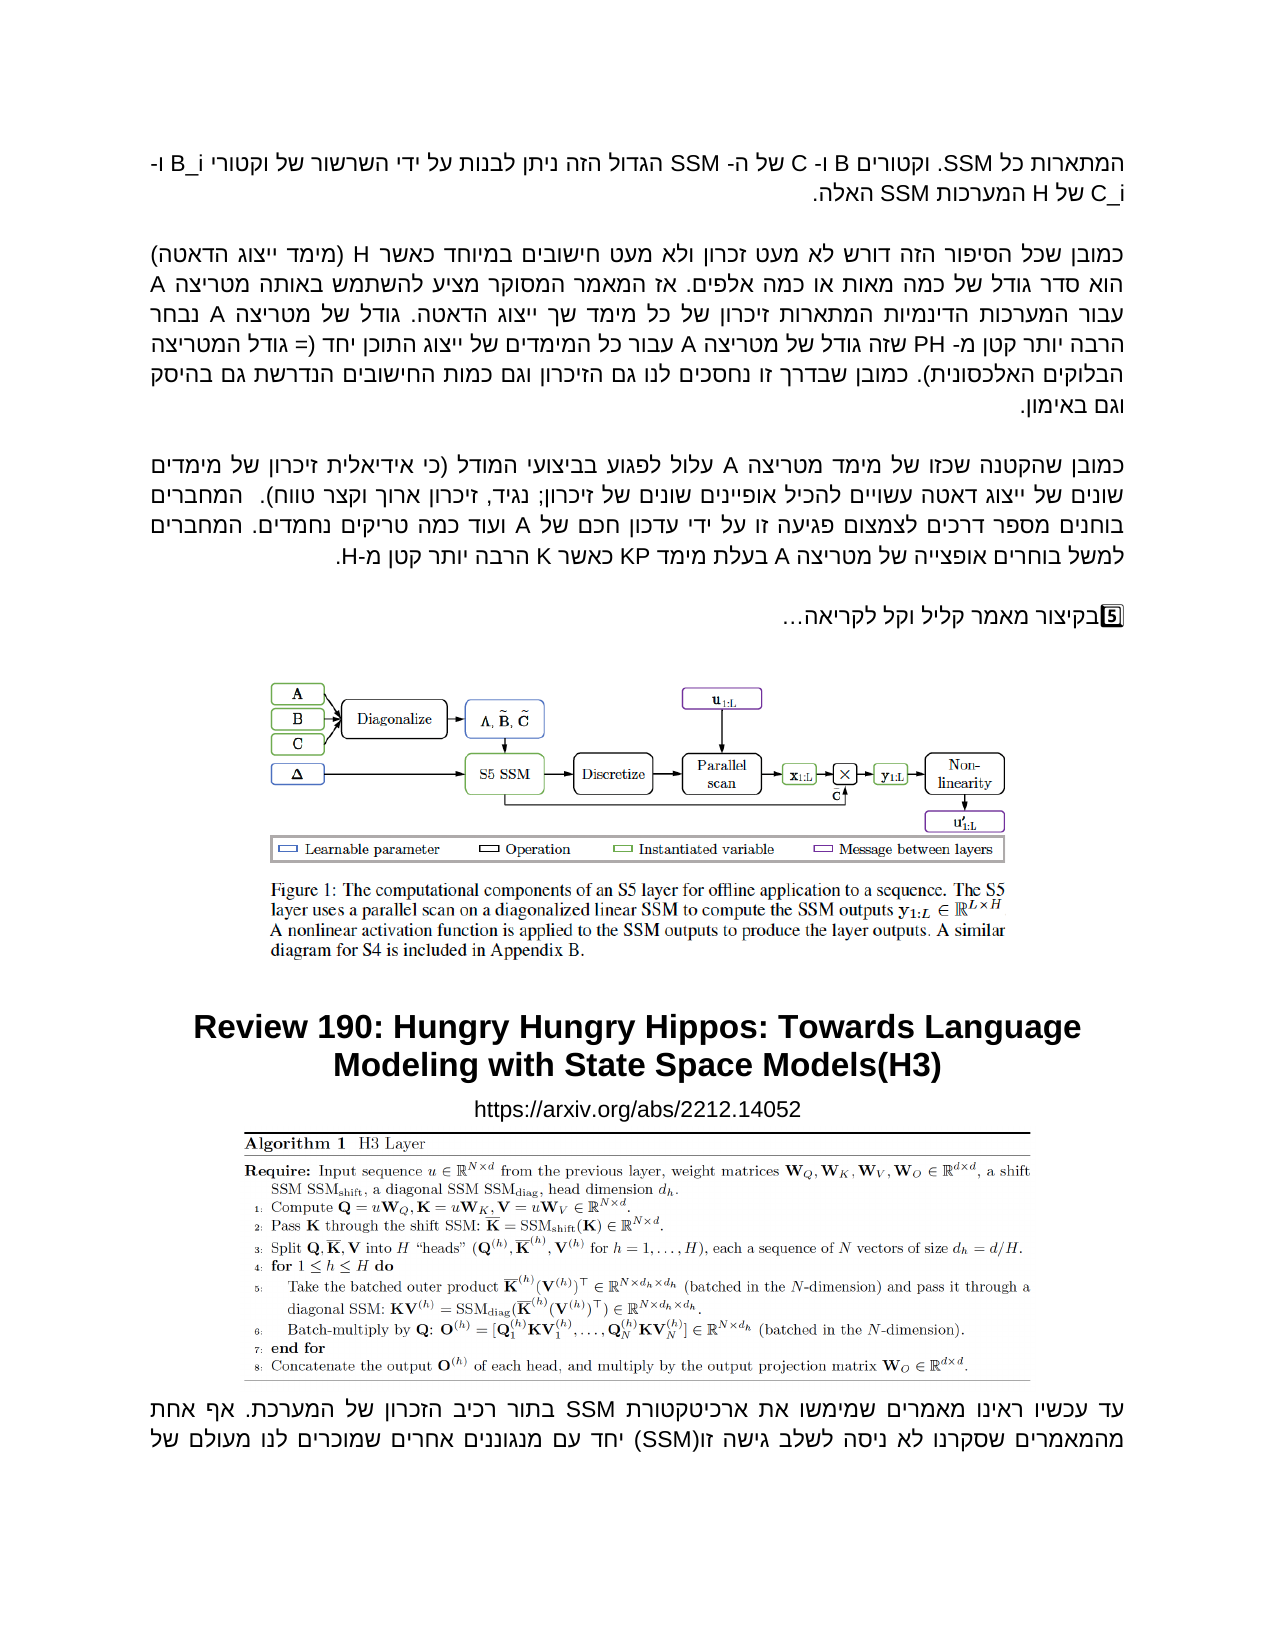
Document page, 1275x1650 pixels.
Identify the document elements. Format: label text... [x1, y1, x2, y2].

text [150, 1396, 1125, 1452]
text 5⃣בקיצור מאמר קליל וקל לקריאה… [150, 603, 1125, 634]
subtitle Review 190: Hungry Hungry Hippos: Towards Language Modeling with State Space Models(H3) [150, 1007, 1125, 1084]
text כמובן שכל הסיפור הזה דורש לא מעט זכרון ולא מעט חישובים במיוחד כאשר H (מימד ייצוג הדאטה) הוא סדר גודל של כמה מאות או כמה אלפים. אז המאמר המסוקר מציע להשתמש באותה מטריצה A עבור המערכות הדינמיות המתארות זיכרון של כל מימד שך ייצוג הדאטה. גודל של מטריצה A נבחר הרבה יותר קטן מ- PH שזה גודל של מטריצה A עבור כל המימדים של ייצוג התוכן יחד (= גודל המטריצה הבלוקים האלכסונית). כמובן שבדרך זו נחסכים לנו גם הזיכרון וגם כמות החישובים הנדרשת גם בהיסק וגם באימון. [150, 241, 1125, 418]
picture [239, 1126, 1036, 1392]
picture [269, 668, 1005, 966]
text כמובן שהקטנה שכזו של מימד מטריצה A עלול לפגוע בביצועי המודל (כי אידיאלית זיכרון של מימדים שונים של ייצוג דאטה עשויים להכיל אופיינים שונים של זיכרון; נגיד, זיכרון ארוך וקצר טווח). המחברים בוחנים מספר דרכים לצמצום פגיעה זו על ידי עדכון חכם של A ועוד כמה טריקים נחמדים. המחברים למשל בוחרים אופצייה של מטריצה A בעלת מימד KP כאשר K הרבה יותר קטן מ-H. [150, 452, 1125, 569]
text https://arxiv.org/abs/2212.14052 [150, 1096, 1125, 1122]
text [150, 150, 1125, 207]
